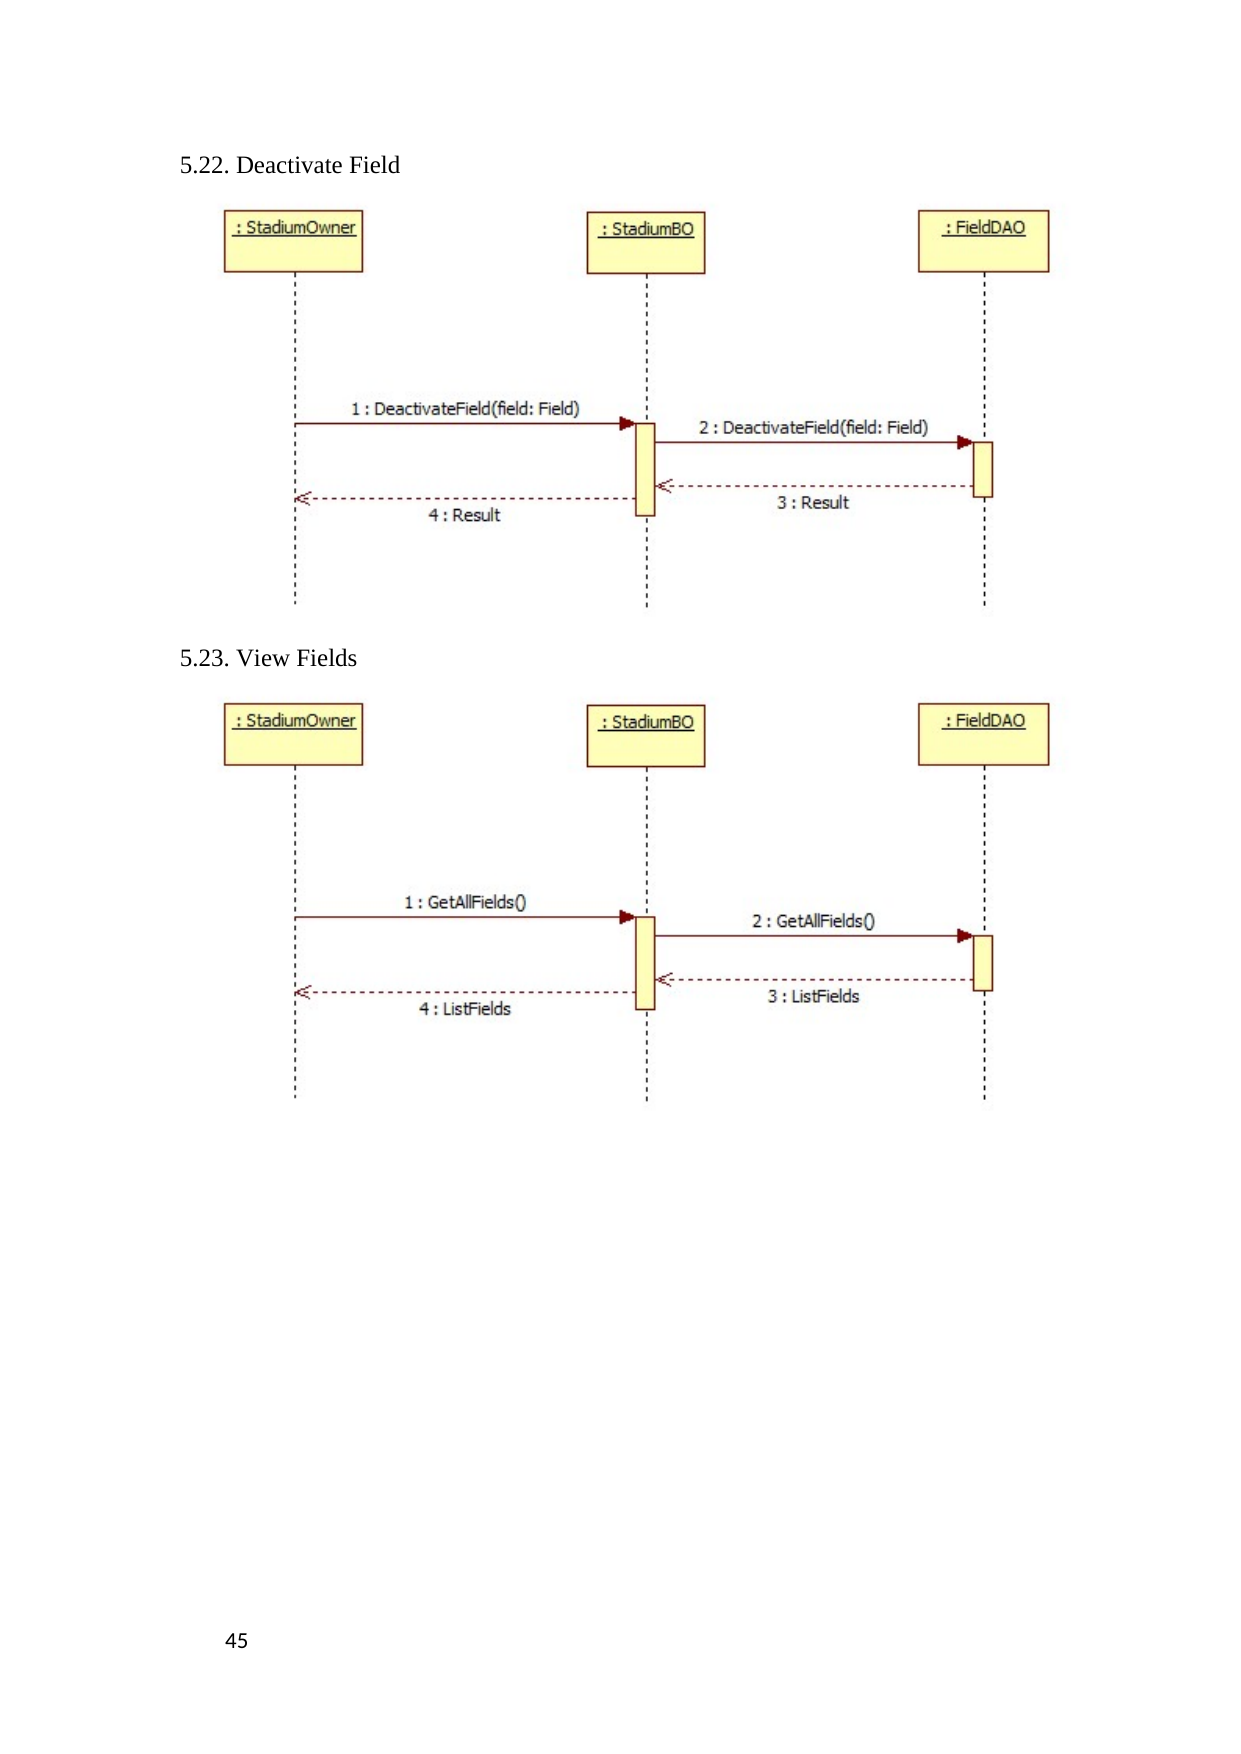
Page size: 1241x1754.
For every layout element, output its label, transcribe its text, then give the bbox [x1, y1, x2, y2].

subtitle Deactivate Field [179, 150, 1091, 179]
subtitle View Fields [179, 643, 1091, 672]
picture [193, 179, 1081, 642]
picture [193, 672, 1081, 1136]
